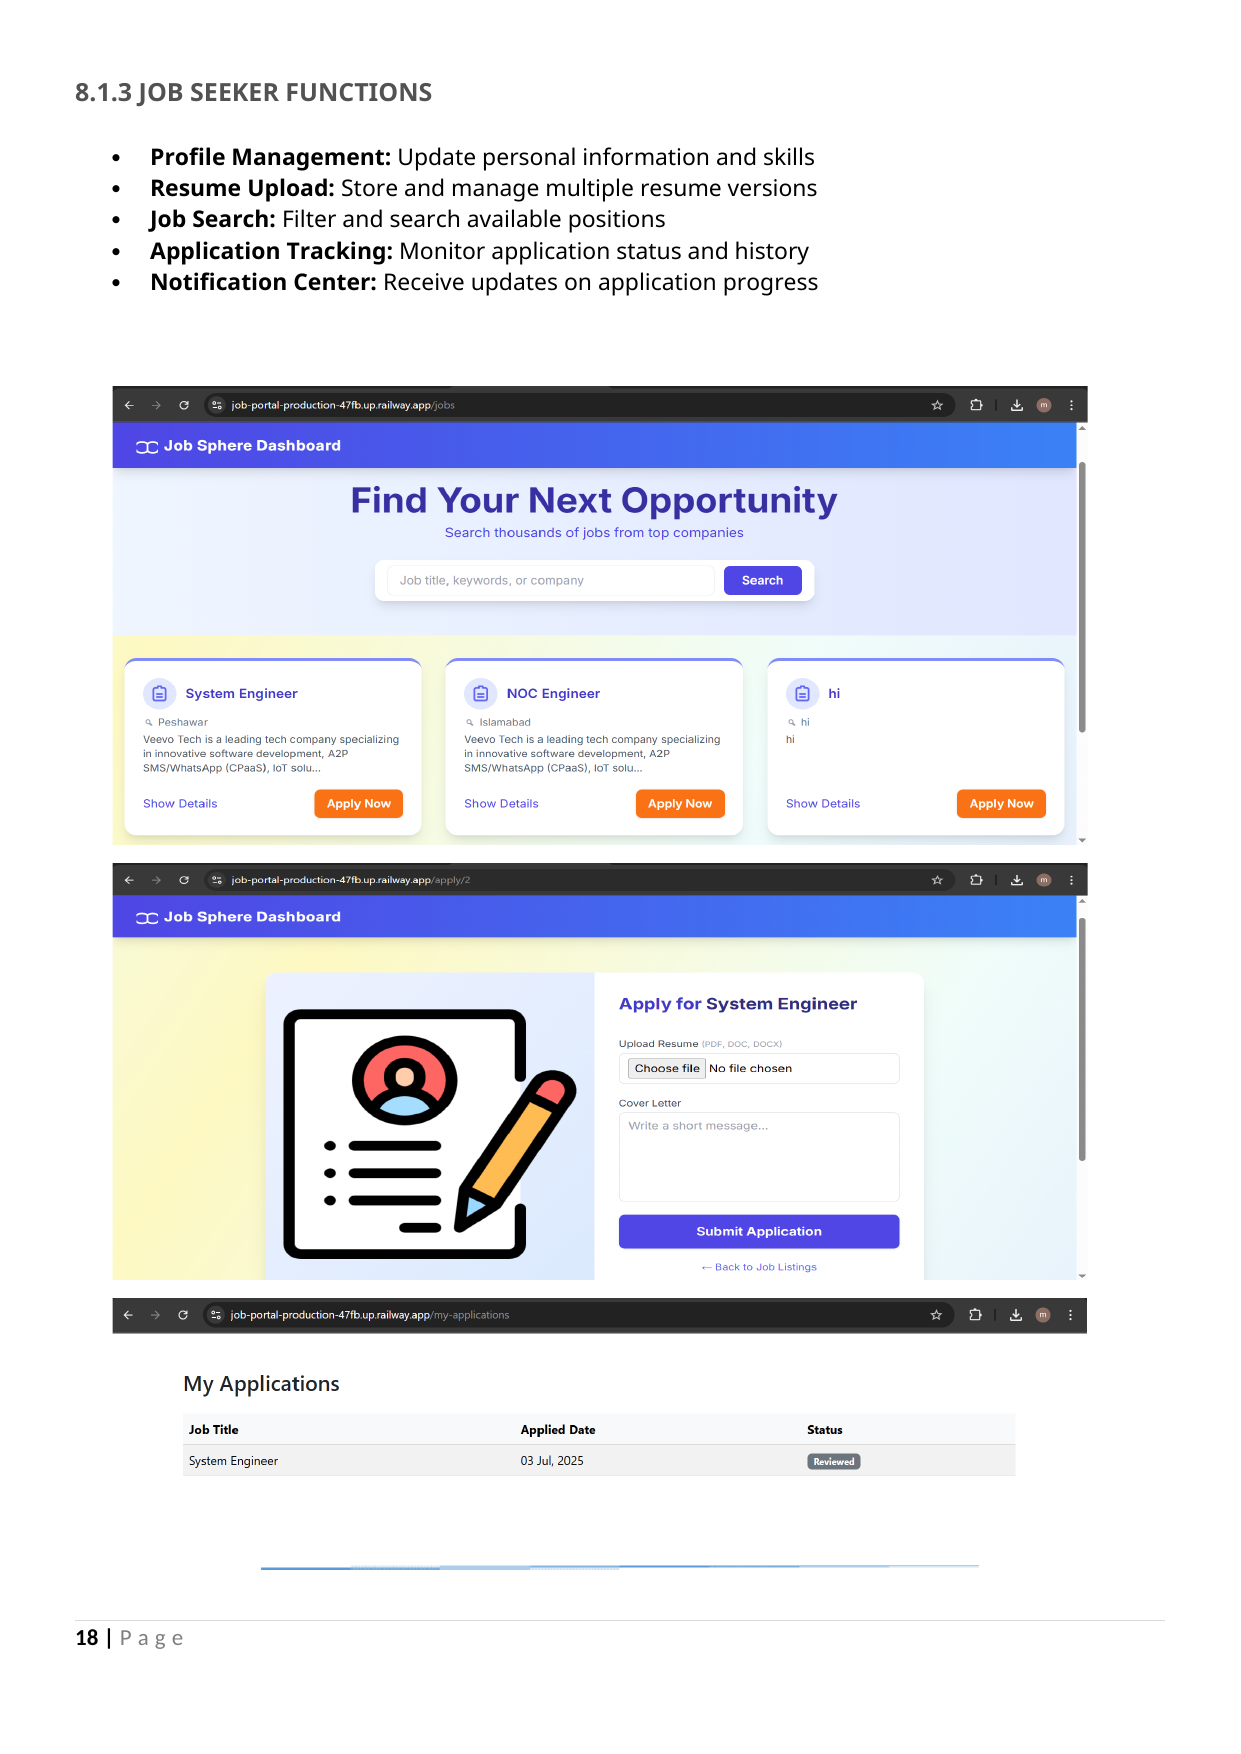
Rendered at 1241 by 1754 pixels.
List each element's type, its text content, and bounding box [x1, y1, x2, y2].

picture [112, 1298, 1087, 1533]
subtitle 8.1.3 JOB SEEKER FUNCTIONS [75, 75, 1165, 109]
picture [112, 863, 1088, 1280]
list Notification Center: Receive updates on application progress [112, 266, 1165, 297]
picture [112, 386, 1088, 845]
picture [260, 1565, 980, 1570]
list Profile Management: Update personal information and skills [112, 141, 1165, 172]
list Resume Upload: Store and manage multiple resume versions [112, 172, 1165, 203]
list Application Tracking: Monitor application status and history [112, 235, 1165, 266]
list Job Search: Filter and search available positions [112, 203, 1165, 235]
